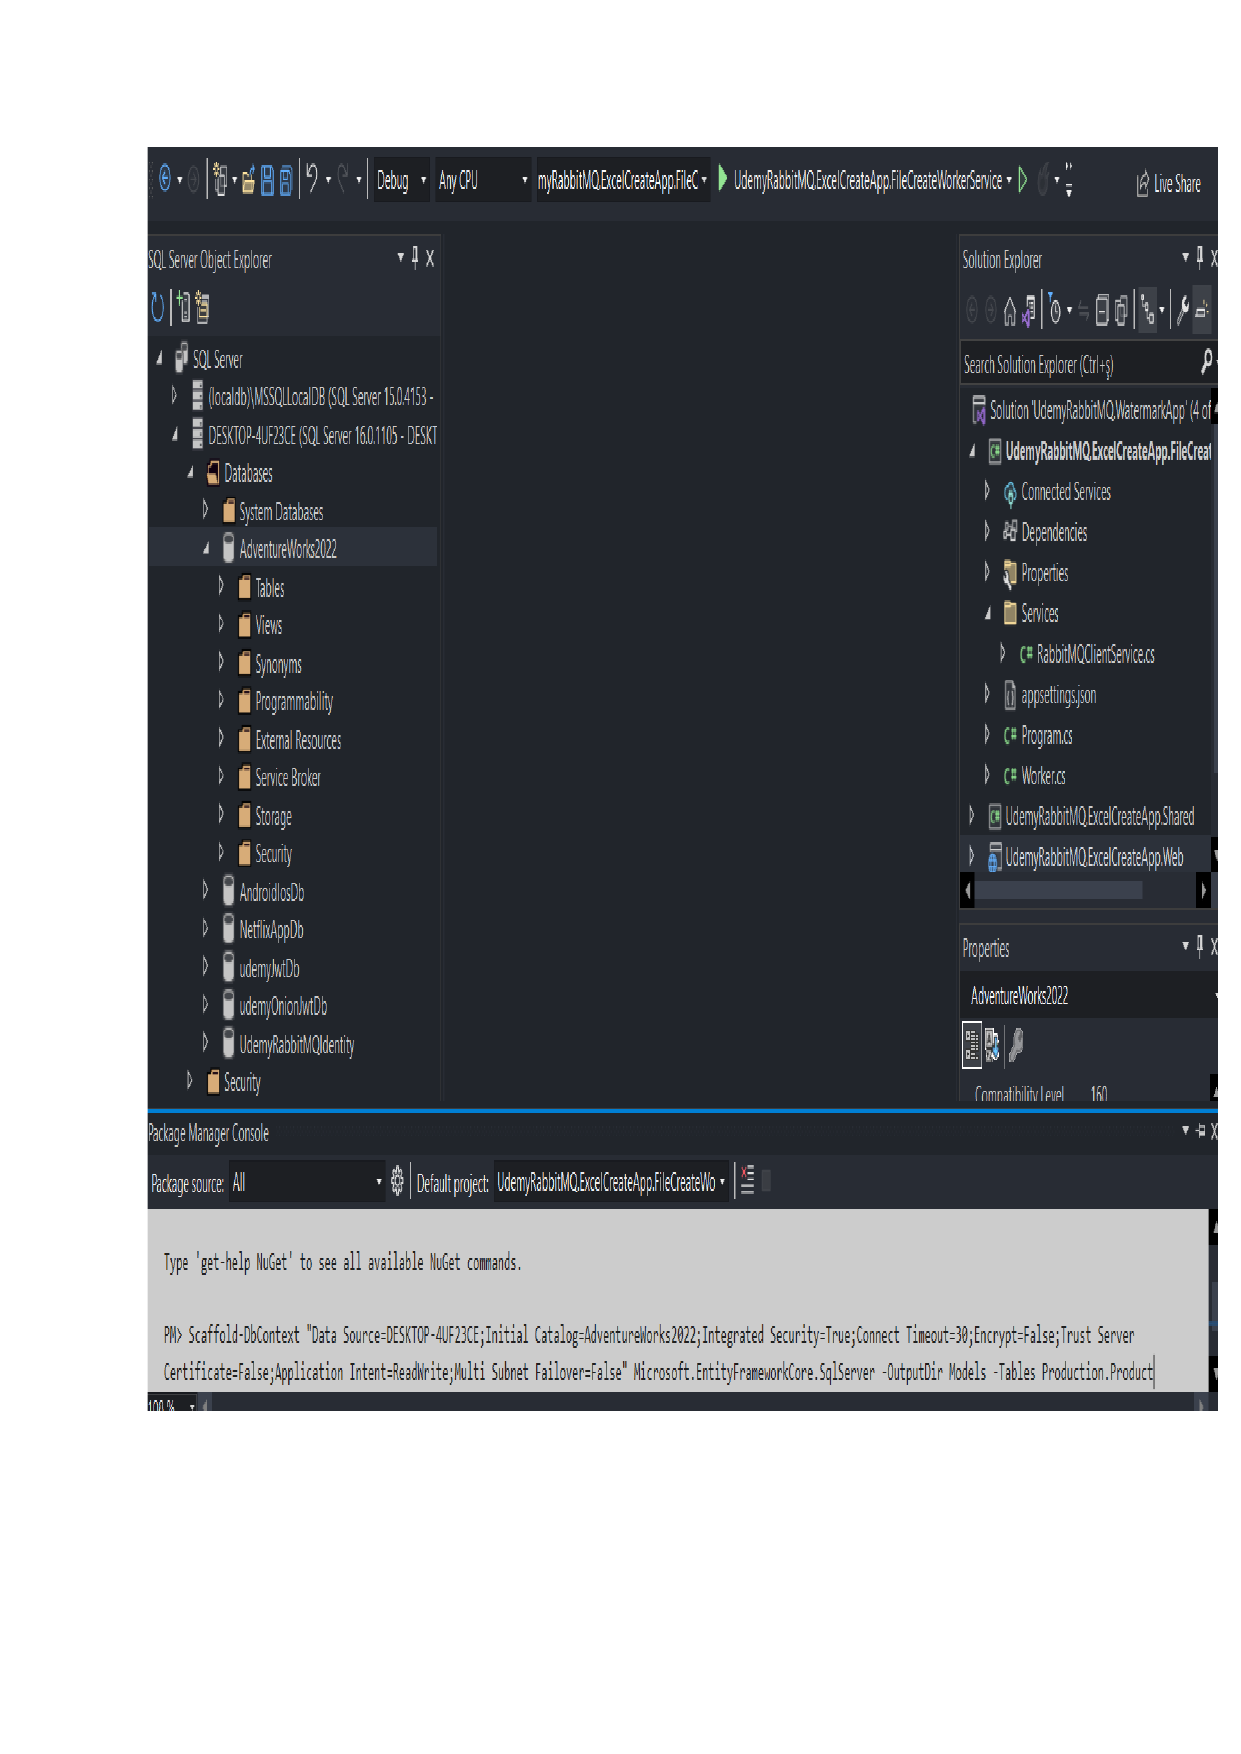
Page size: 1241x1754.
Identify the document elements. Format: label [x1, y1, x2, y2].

picture [147, 147, 1218, 1411]
